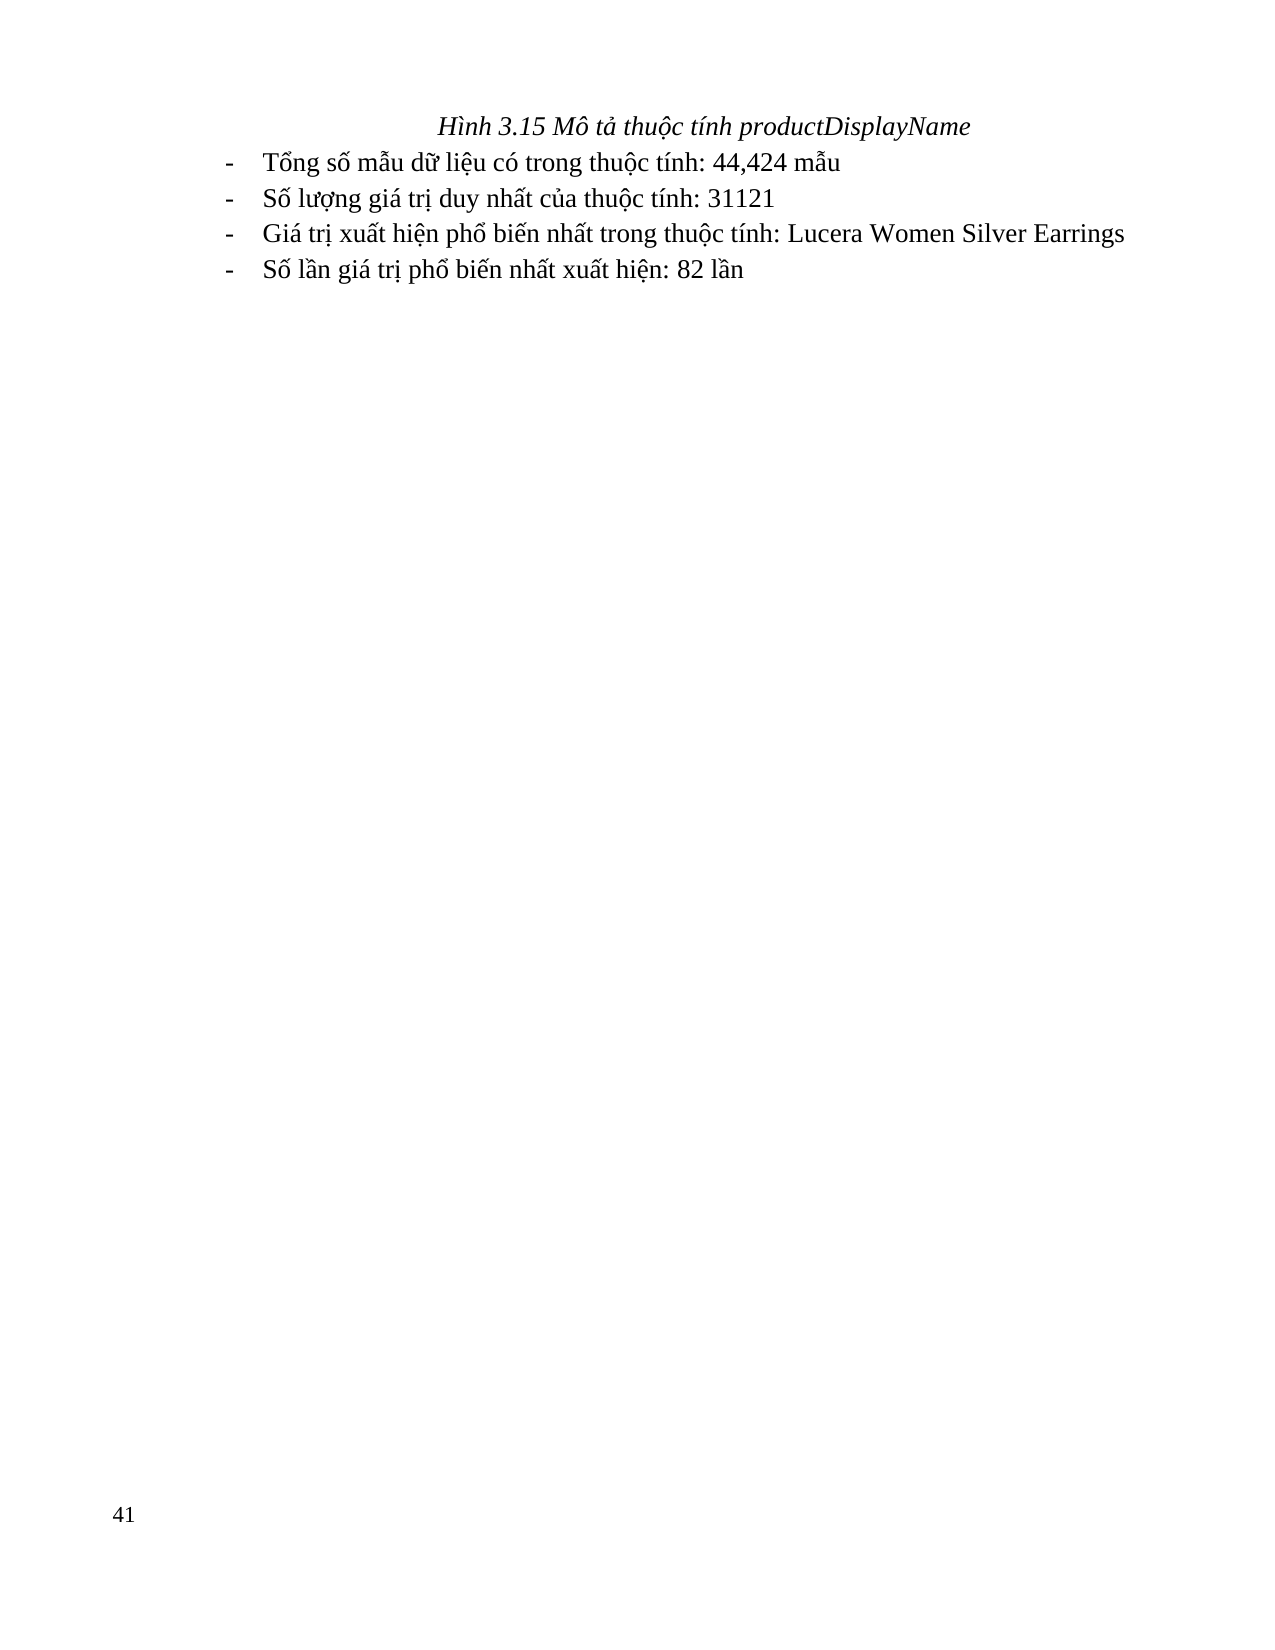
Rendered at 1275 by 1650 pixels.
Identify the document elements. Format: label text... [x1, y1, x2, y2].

list Tổng số mẫu dữ liệu có trong thuộc tính: 44,424 mẫu [225, 146, 1157, 177]
list Giá trị xuất hiện phổ biến nhất trong thuộc tính: Lucera Women Silver Earrings [225, 218, 1157, 249]
list Số lượng giá trị duy nhất của thuộc tính: 31121 [225, 182, 1157, 213]
list Số lần giá trị phổ biến nhất xuất hiện: 82 lần [225, 253, 1157, 284]
text Hình 3.15 Mô tả thuộc tính productDisplayName [177, 110, 1157, 142]
